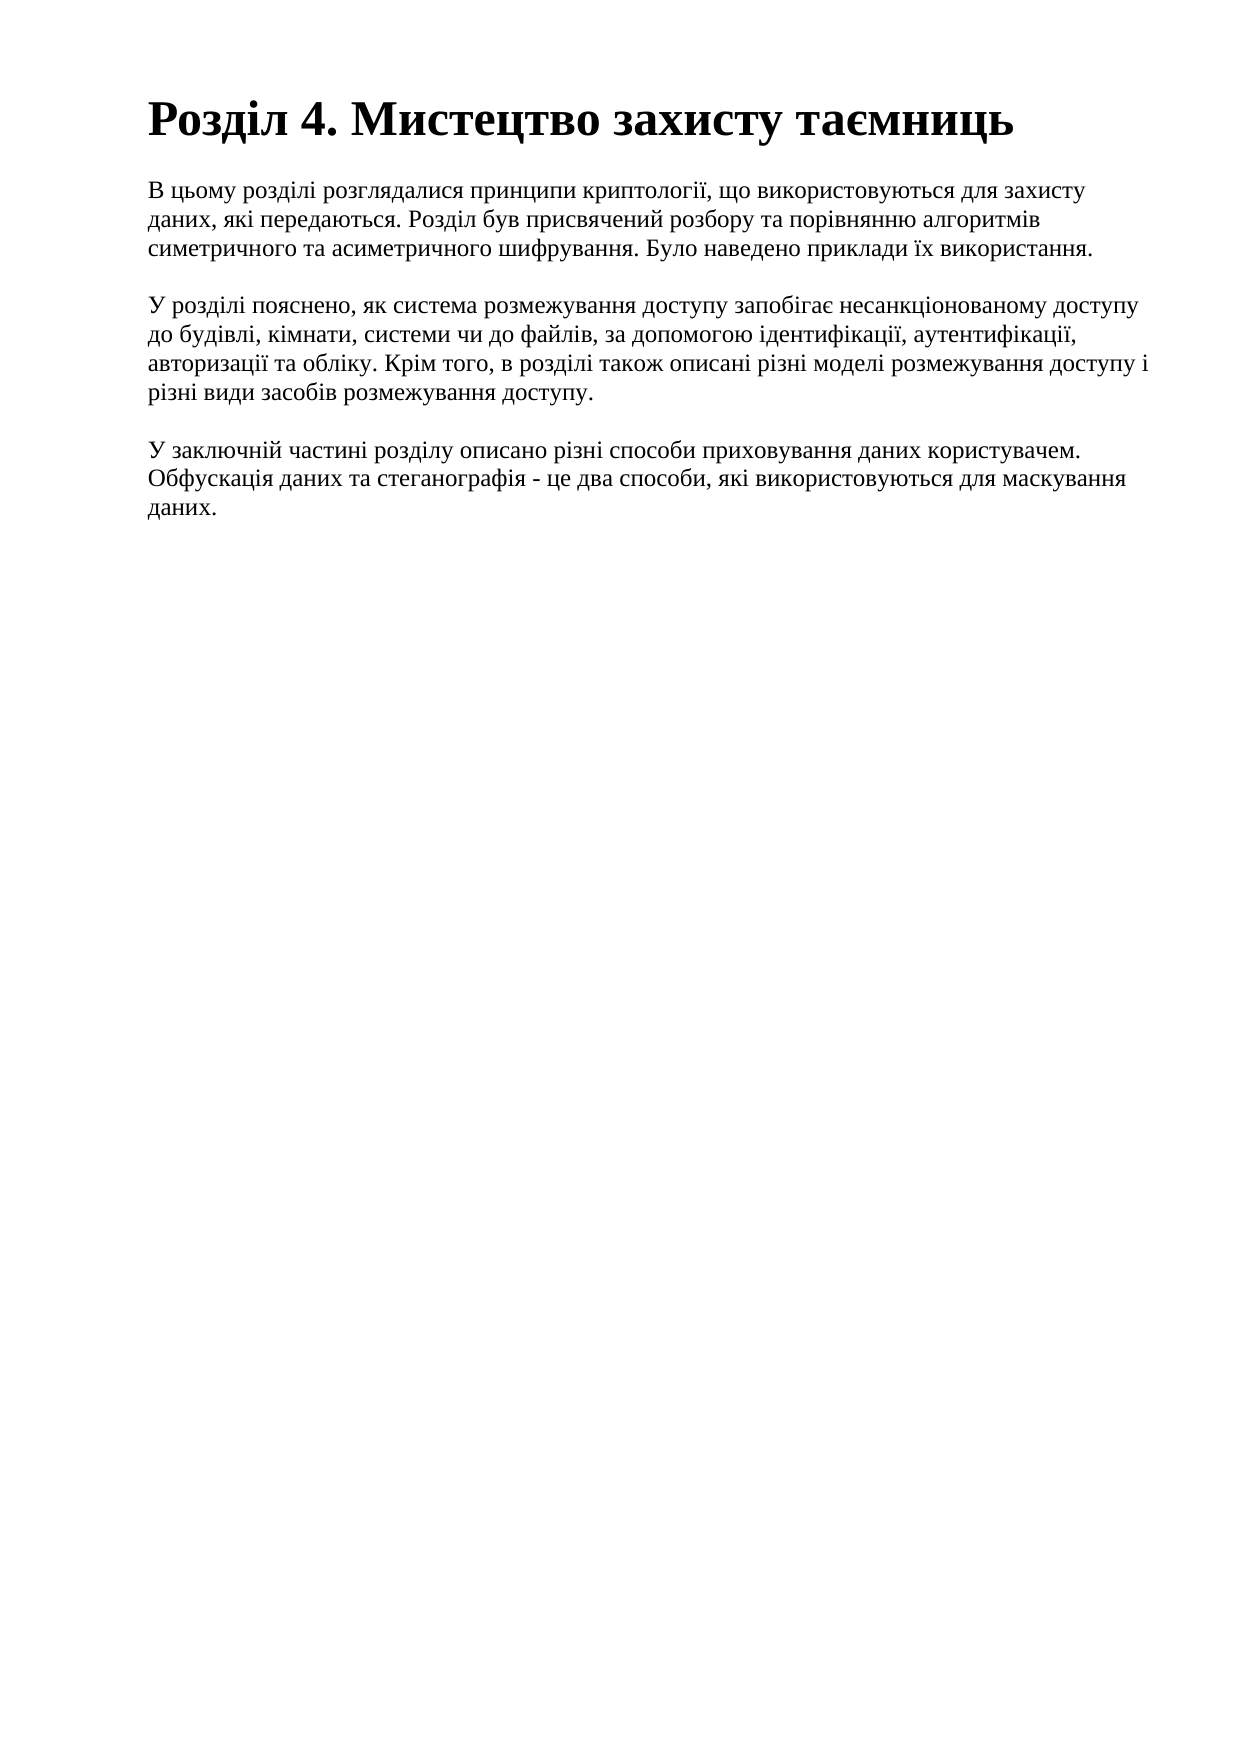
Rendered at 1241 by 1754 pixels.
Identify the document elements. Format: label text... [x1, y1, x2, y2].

text У заключній частині розділу описано різні способи приховування даних користувачем. Обфускація даних та стеганографія - це два способи, які використовуються для маскування даних. [148, 435, 1152, 521]
text Розділ 4. Мистецтво захисту таємниць [148, 88, 1152, 146]
text У розділі пояснено, як система розмежування доступу запобігає несанкціонованому доступу до будівлі, кімнати, системи чи до файлів, за допомогою ідентифікації, аутентифікації, авторизації та обліку. Крім того, в розділі також описані різні моделі розмежування доступу і різні види засобів розмежування доступу. [148, 291, 1152, 406]
text В цьому розділі розглядалися принципи криптології, що використовуються для захисту даних, які передаються. Розділ був присвячений розбору та порівнянню алгоритмів симетричного та асиметричного шифрування. Було наведено приклади їх використання. [148, 175, 1152, 261]
